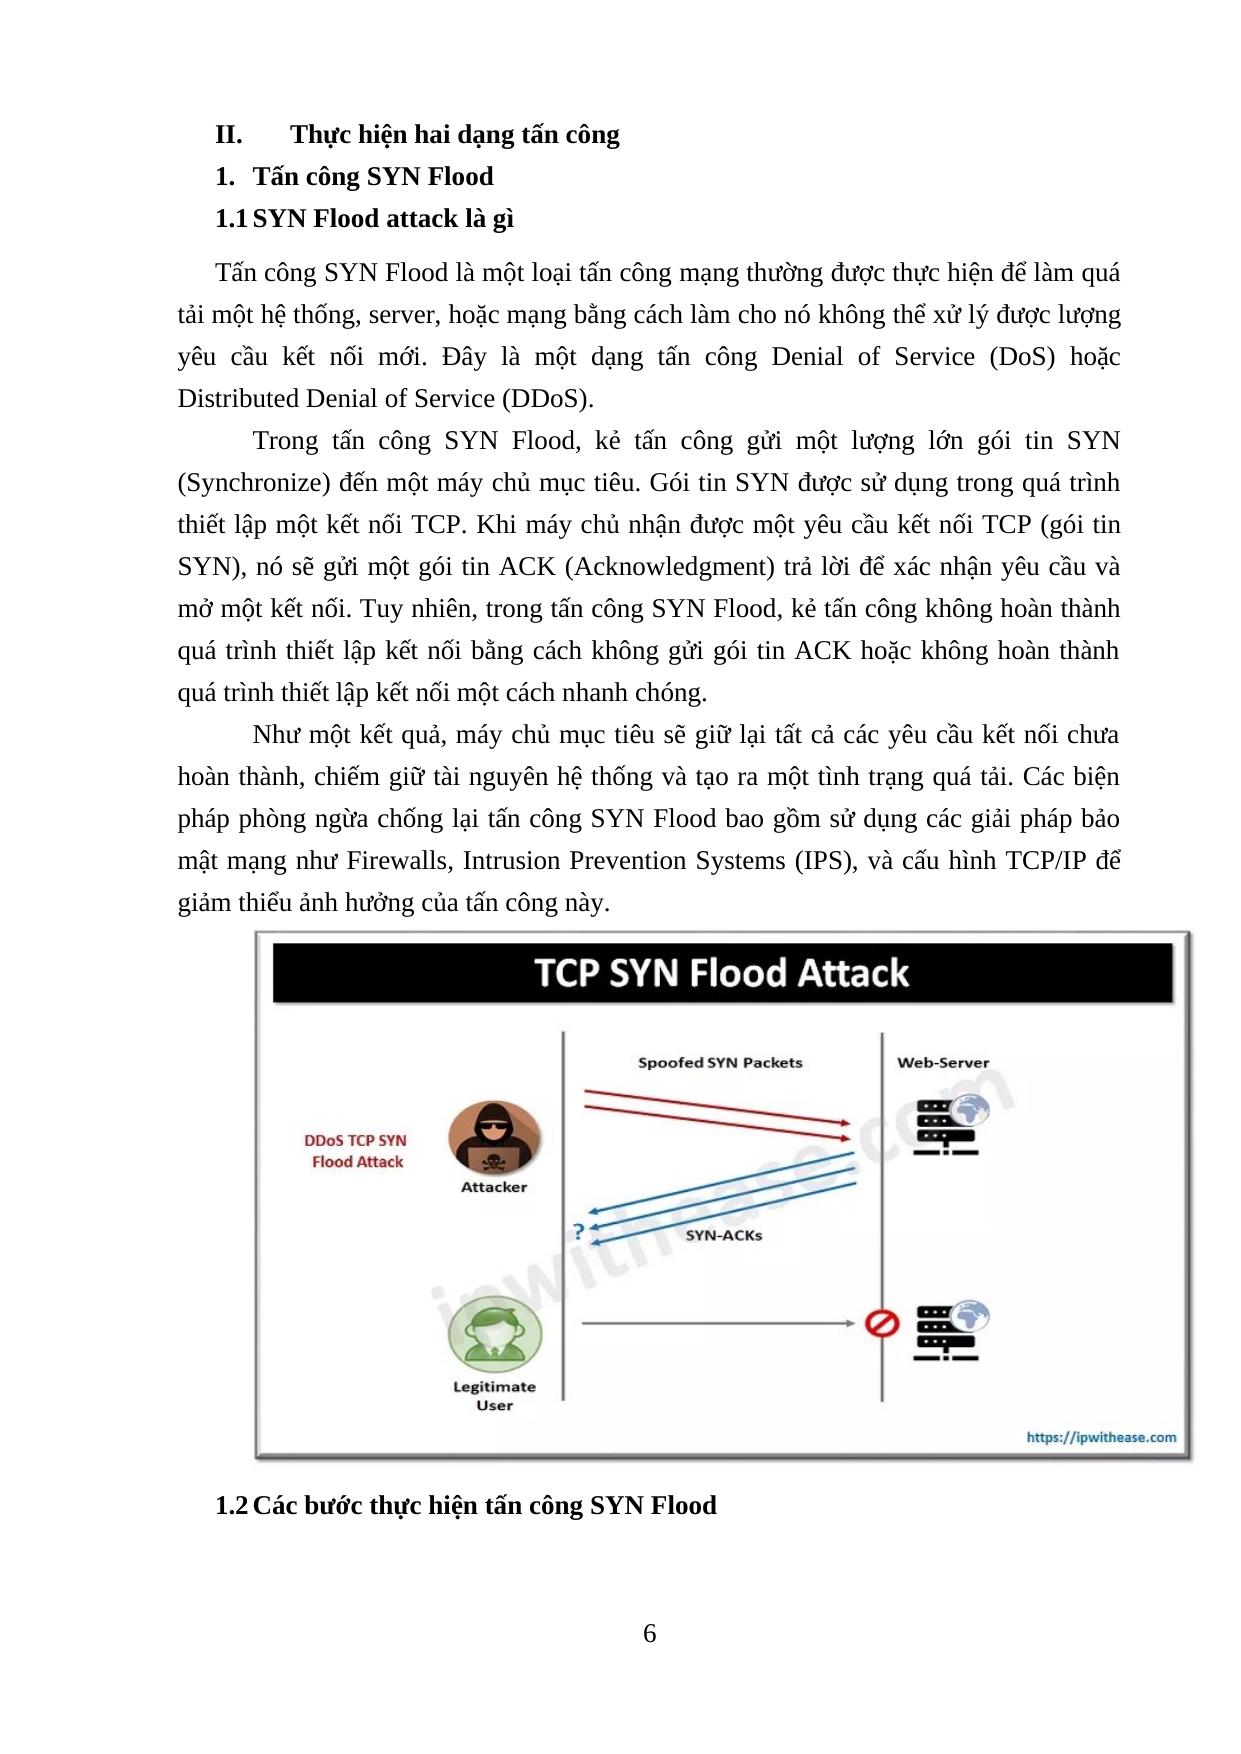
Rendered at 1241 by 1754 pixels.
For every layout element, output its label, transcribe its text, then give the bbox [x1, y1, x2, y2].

list Các bước thực hiện tấn công SYN Flood [215, 1489, 1122, 1521]
picture [252, 928, 1198, 1467]
list SYN Flood attack là gì [215, 202, 1122, 233]
text Tấn công SYN Flood là một loại tấn công mạng thường được thực hiện để làm quá tải một hệ thống, server, hoặc mạng bằng cách làm cho nó không thể xử lý được lượng yêu cầu kết nối mới. Đây là một dạng tấn công Denial of Service (DoS) hoặc Distributed Denial of Service (DDoS). [177, 257, 1122, 414]
text Trong tấn công SYN Flood, kẻ tấn công gửi một lượng lớn gói tin SYN (Synchronize) đến một máy chủ mục tiêu. Gói tin SYN được sử dụng trong quá trình thiết lập một kết nối TCP. Khi máy chủ nhận được một yêu cầu kết nối TCP (gói tin SYN), nó sẽ gửi một gói tin ACK (Acknowledgment) trả lời để xác nhận yêu cầu và mở một kết nối. Tuy nhiên, trong tấn công SYN Flood, kẻ tấn công không hoàn thành quá trình thiết lập kết nối bằng cách không gửi gói tin ACK hoặc không hoàn thành quá trình thiết lập kết nối một cách nhanh chóng. [177, 424, 1122, 707]
list Tấn công SYN Flood [215, 160, 1122, 191]
list Thực hiện hai dạng tấn công [215, 118, 1122, 149]
text Như một kết quả, máy chủ mục tiêu sẽ giữ lại tất cả các yêu cầu kết nối chưa hoàn thành, chiếm giữ tài nguyên hệ thống và tạo ra một tình trạng quá tải. Các biện pháp phòng ngừa chống lại tấn công SYN Flood bao gồm sử dụng các giải pháp bảo mật mạng như Firewalls, Intrusion Prevention Systems (IPS), và cấu hình TCP/IP để giảm thiểu ảnh hưởng của tấn công này. [177, 718, 1122, 917]
